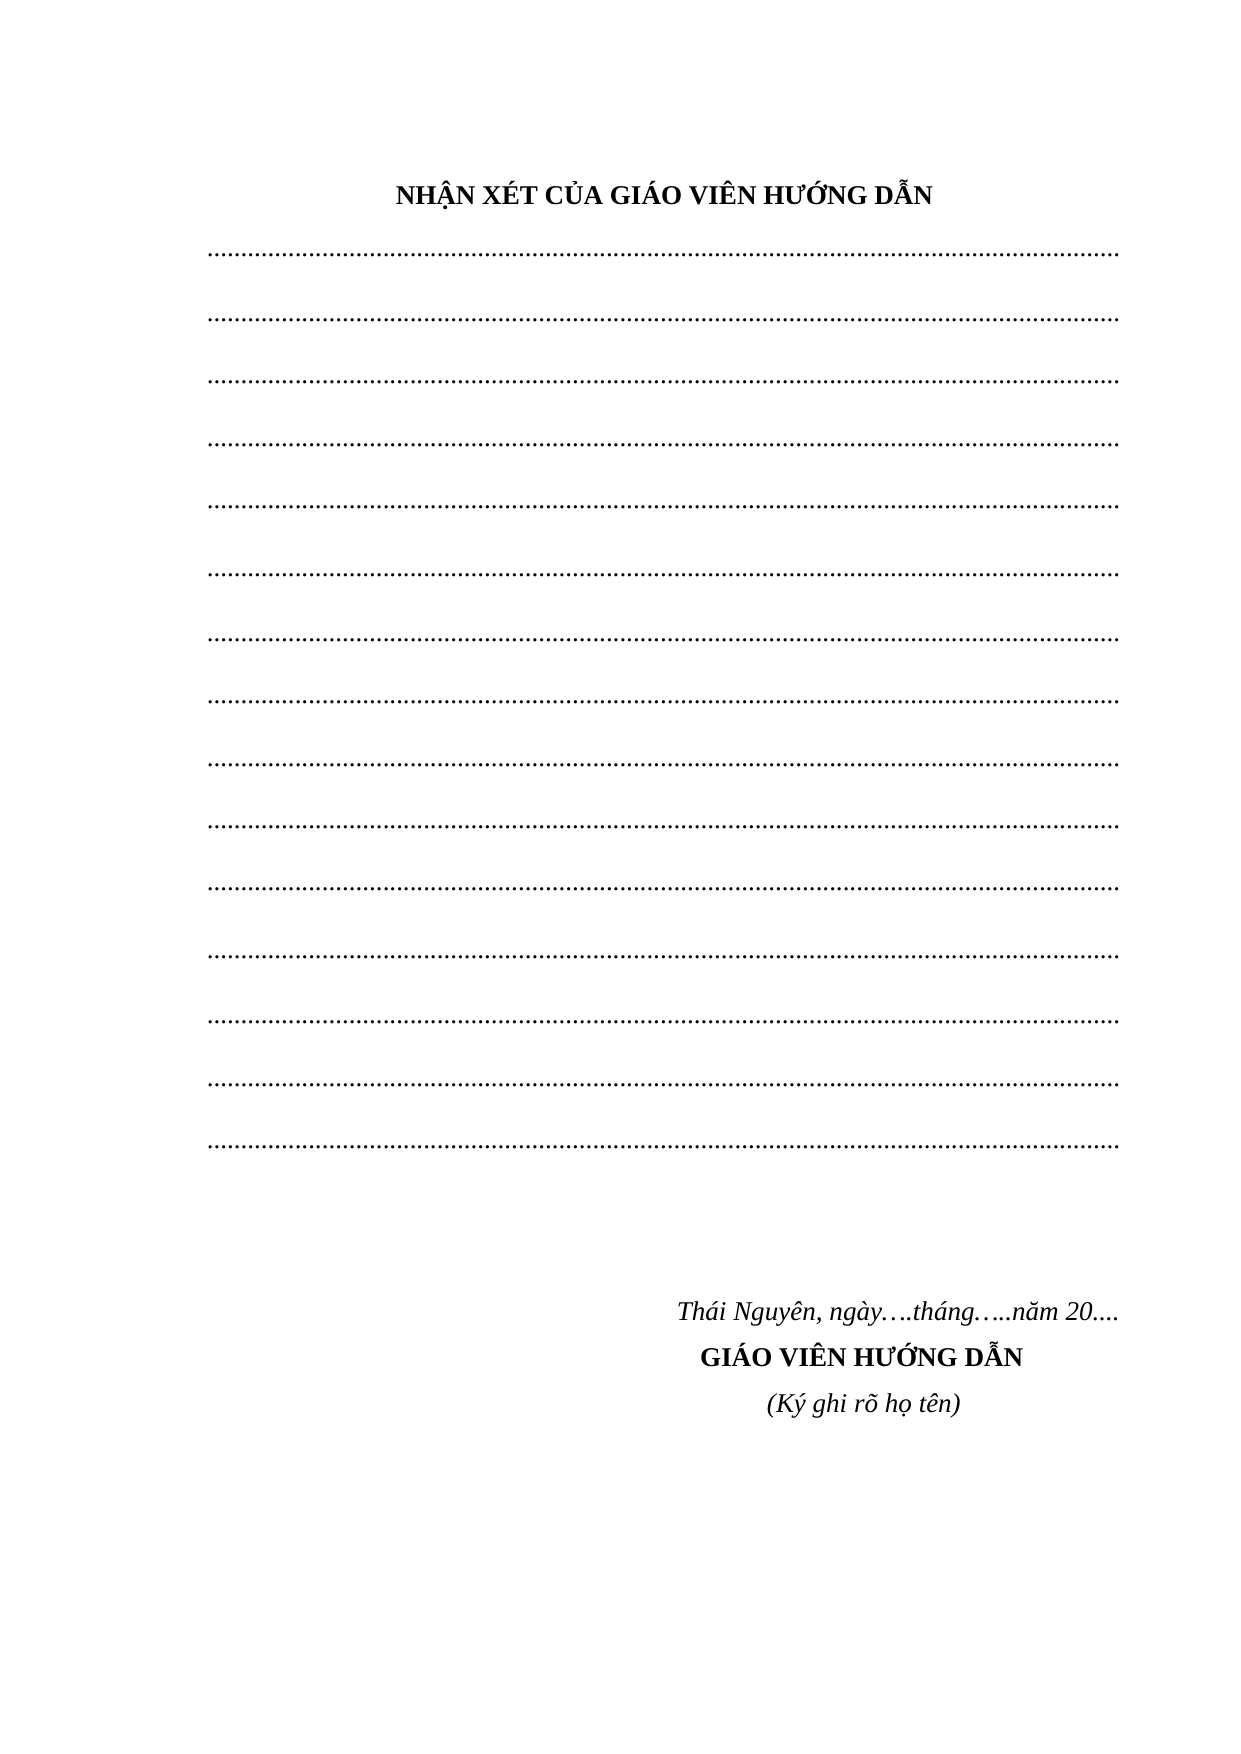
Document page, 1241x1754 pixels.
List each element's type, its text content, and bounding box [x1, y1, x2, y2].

subtitle Thái Nguyên, ngày….tháng…..năm 20.... [207, 1294, 1122, 1327]
text NHẬN XÉT CỦA GIÁO VIÊN HƯỚNG DẪN [207, 179, 1122, 210]
text (Ký ghi rõ họ tên) [432, 1385, 1122, 1419]
subtitle GIÁO VIÊN HƯỚNG DẪN [432, 1339, 1122, 1373]
